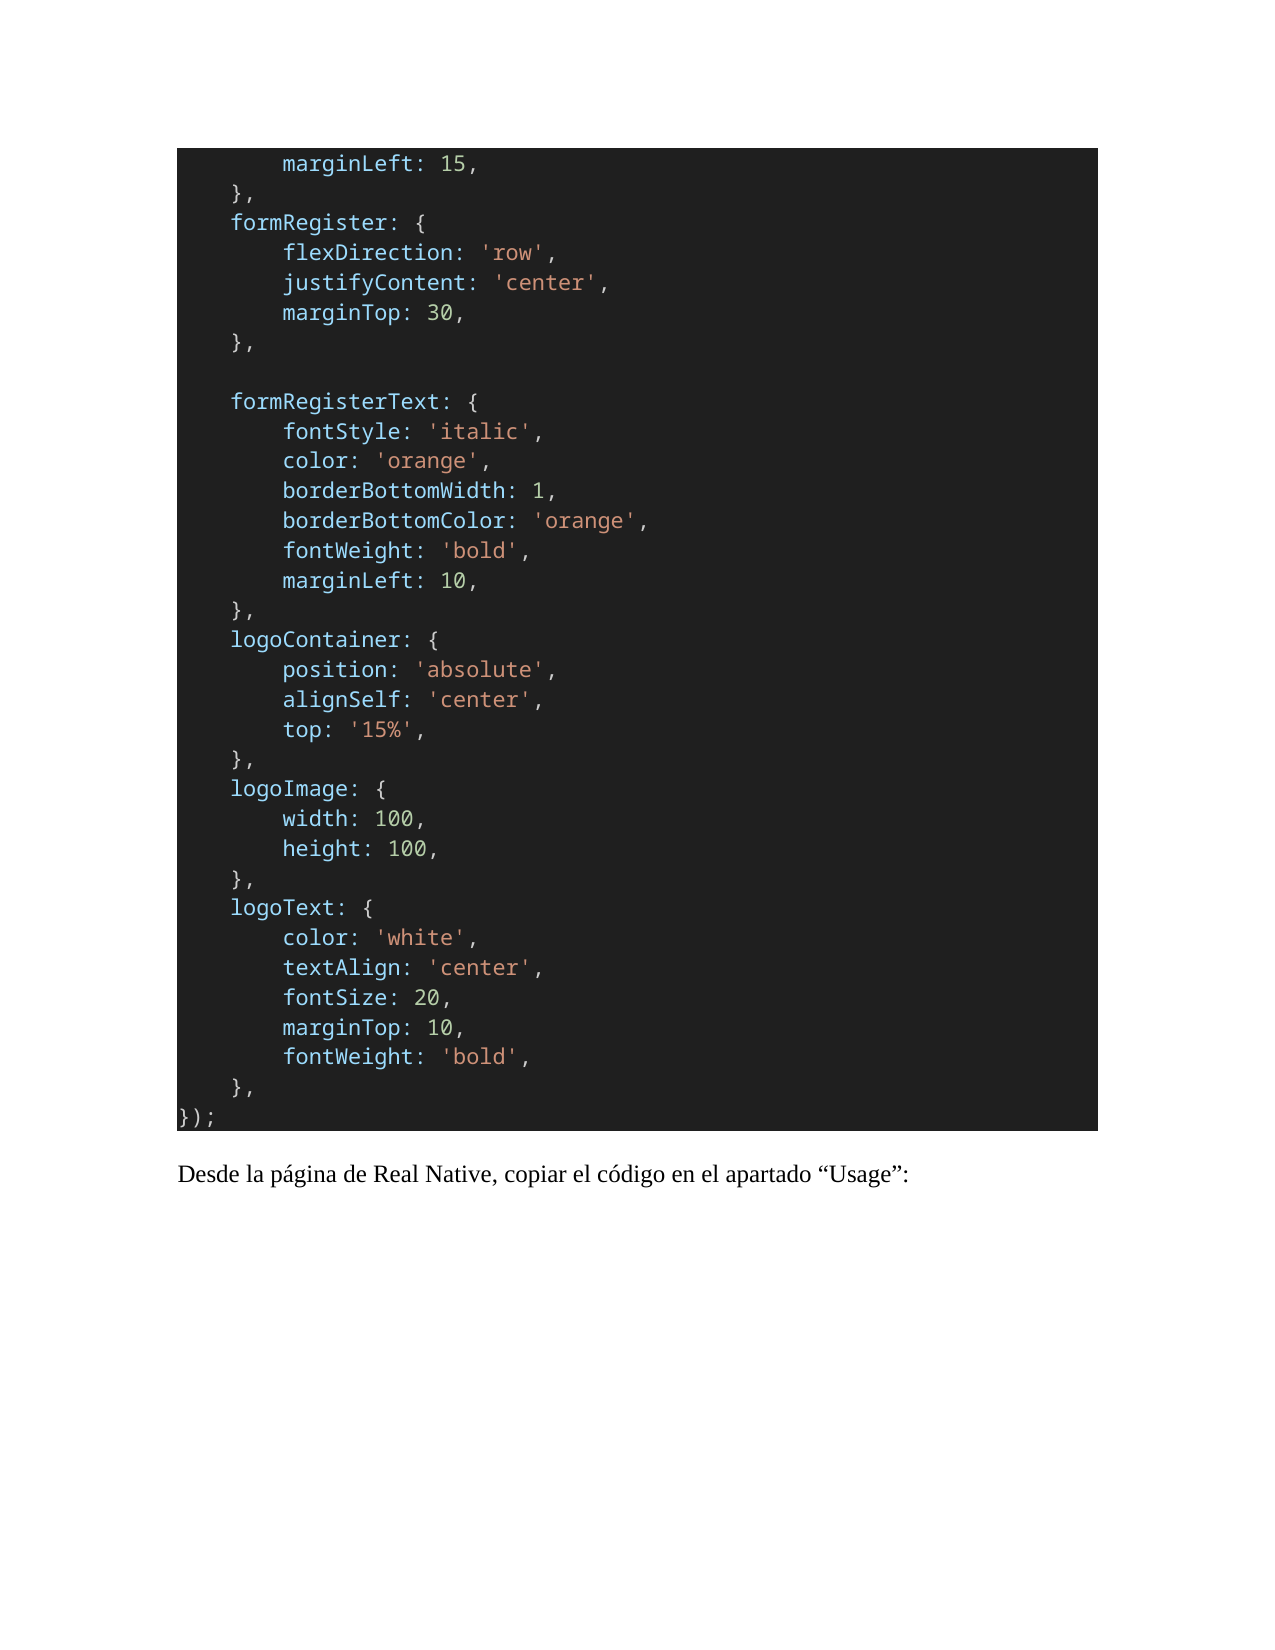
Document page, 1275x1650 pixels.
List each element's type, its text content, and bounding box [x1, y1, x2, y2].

text logoContainer: { [177, 624, 1098, 654]
text }); [177, 1101, 1098, 1131]
text flexDirection: 'row', [177, 237, 1098, 267]
text }, [177, 1071, 1098, 1101]
text color: 'orange', [177, 446, 1098, 475]
text borderBottomColor: 'orange', [177, 505, 1098, 535]
text }, [177, 743, 1098, 773]
text fontWeight: 'bold', [177, 1041, 1098, 1071]
text fontStyle: 'italic', [177, 416, 1098, 446]
text Desde la página de Real Native, copiar el código en el apartado “Usage”: [177, 1159, 1098, 1188]
text logoImage: { [177, 773, 1098, 803]
text marginLeft: 10, [177, 565, 1098, 594]
text marginTop: 30, [177, 297, 1098, 326]
text marginTop: 10, [177, 1012, 1098, 1041]
text fontSize: 20, [177, 982, 1098, 1012]
text textAlign: 'center', [177, 952, 1098, 982]
text height: 100, [177, 833, 1098, 863]
text alignSelf: 'center', [177, 684, 1098, 714]
text }, [177, 177, 1098, 207]
text color: 'white', [177, 922, 1098, 952]
text }, [177, 594, 1098, 624]
text }, [177, 326, 1098, 356]
text fontWeight: 'bold', [177, 535, 1098, 565]
text formRegister: { [177, 207, 1098, 237]
text formRegisterText: { [177, 386, 1098, 416]
text borderBottomWidth: 1, [177, 475, 1098, 505]
text marginLeft: 15, [177, 148, 1098, 177]
text }, [177, 863, 1098, 892]
text top: '15%', [177, 714, 1098, 743]
text logoText: { [177, 892, 1098, 922]
text width: 100, [177, 803, 1098, 833]
text justifyContent: 'center', [177, 267, 1098, 297]
text position: 'absolute', [177, 654, 1098, 684]
